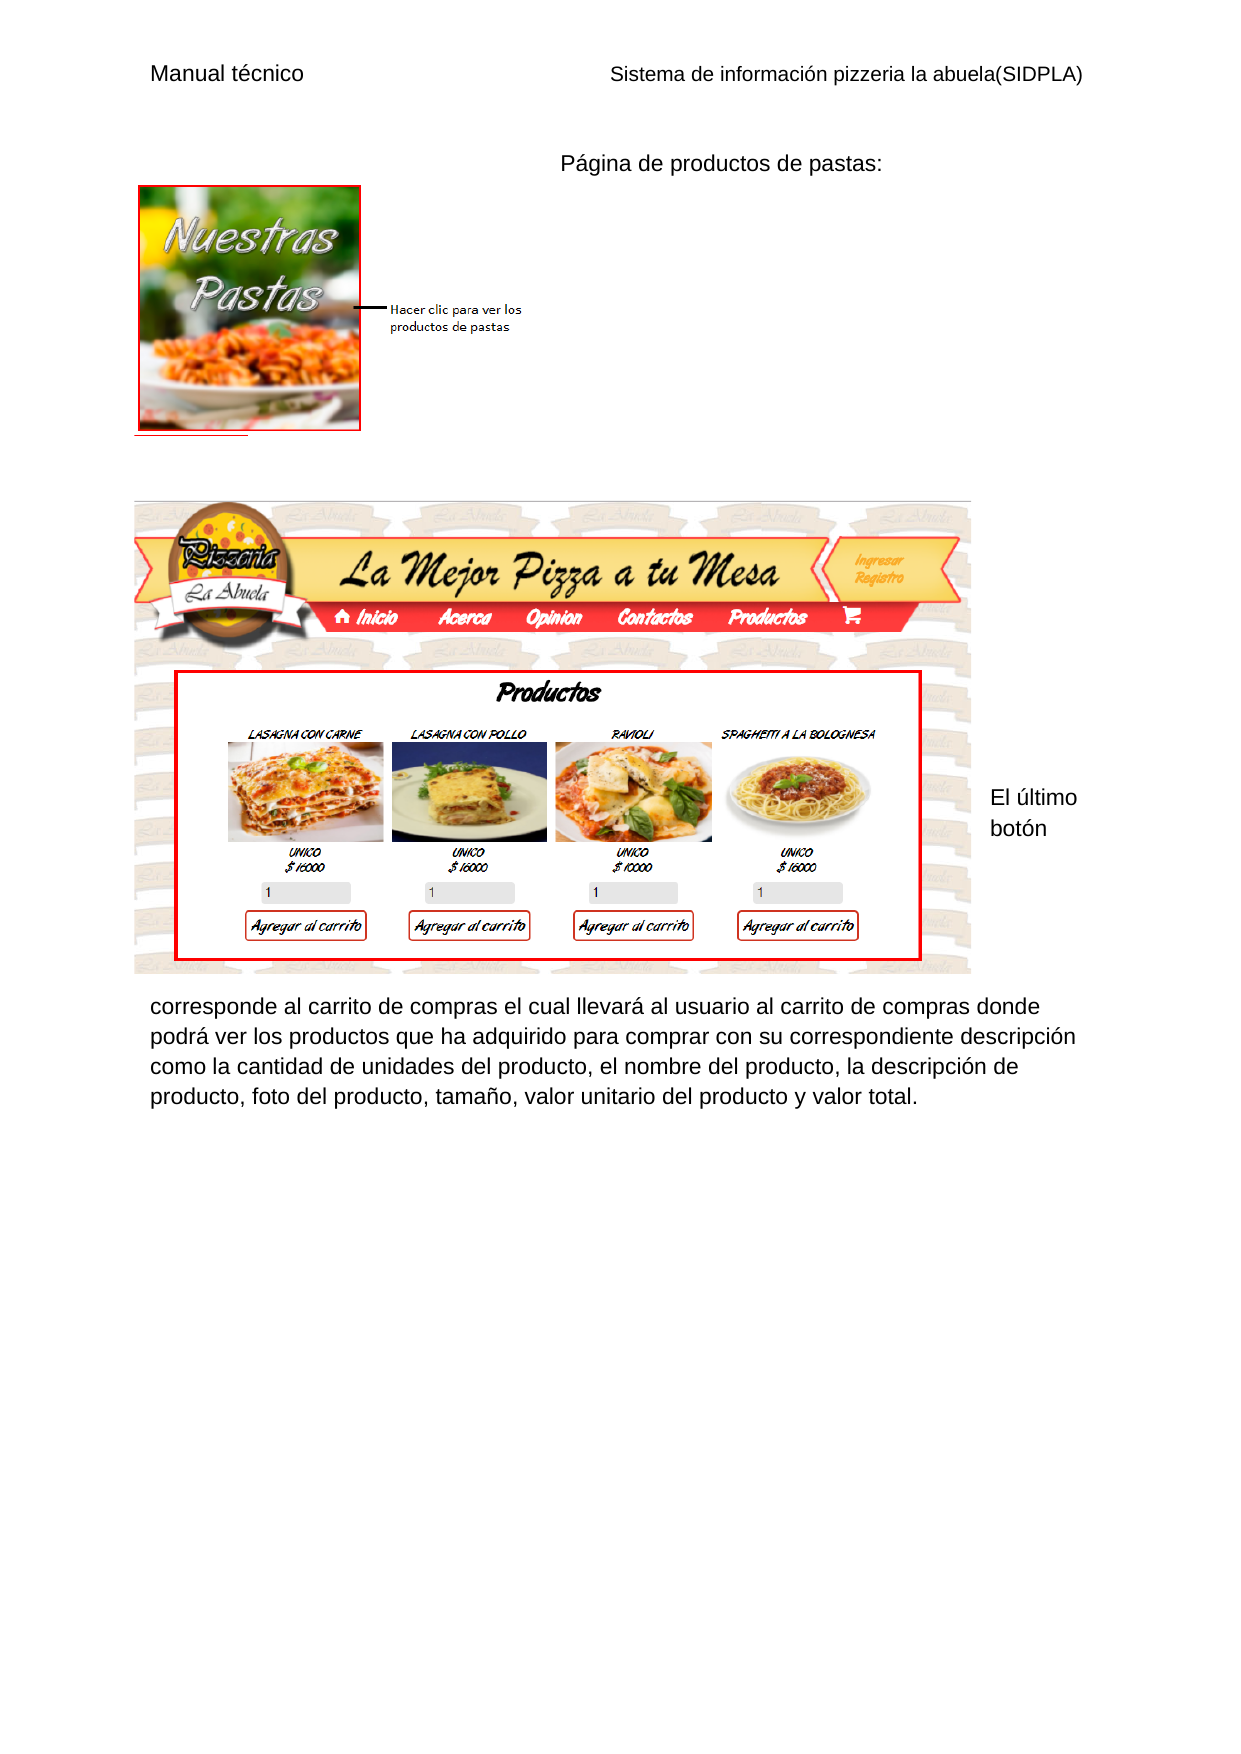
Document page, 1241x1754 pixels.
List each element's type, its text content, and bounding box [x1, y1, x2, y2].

text El último botón corresponde al carrito de compras el cual llevará al usuario al carrito de compras donde podrá ver los productos que ha adquirido para comprar con su correspondiente descripción como la cantidad de unidades del producto, el nombre del producto, la descripción de producto, foto del producto, tamaño, valor unitario del producto y valor total. [150, 784, 1090, 1110]
picture [134, 500, 972, 974]
picture [134, 180, 542, 439]
text Página de productos de pastas: [150, 150, 1090, 176]
